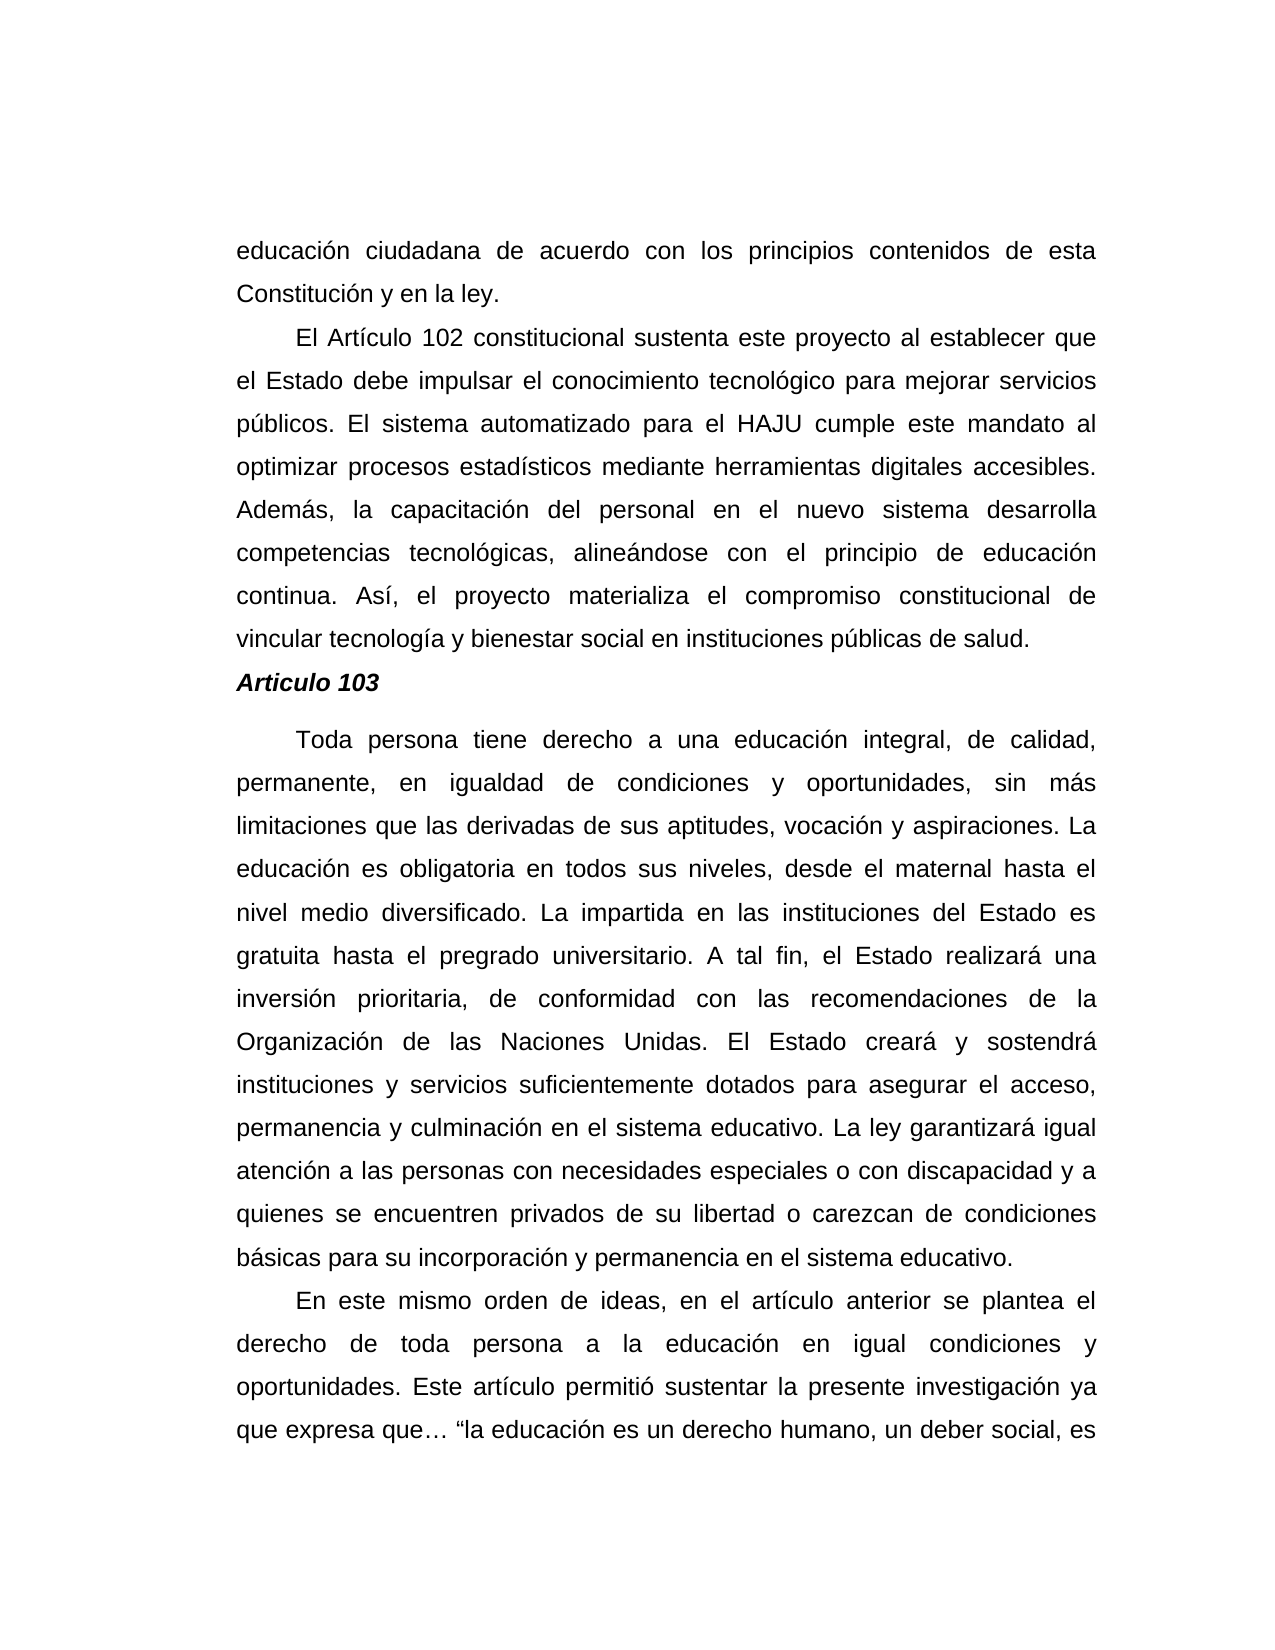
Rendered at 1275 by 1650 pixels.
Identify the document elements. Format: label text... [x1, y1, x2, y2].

text El Artículo 102 constitucional sustenta este proyecto al establecer que el Estado debe impulsar el conocimiento tecnológico para mejorar servicios públicos. El sistema automatizado para el HAJU cumple este mandato al optimizar procesos estadísticos mediante herramientas digitales accesibles. Además, la capacitación del personal en el nuevo sistema desarrolla competencias tecnológicas, alineándose con el principio de educación continua. Así, el proyecto materializa el compromiso constitucional de vincular tecnología y bienestar social en instituciones públicas de salud. [236, 322, 1098, 653]
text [236, 1286, 1098, 1444]
subtitle Articulo 103 [236, 667, 1098, 696]
text Toda persona tiene derecho a una educación integral, de calidad, permanente, en igualdad de condiciones y oportunidades, sin más limitaciones que las derivadas de sus aptitudes, vocación y aspiraciones. La educación es obligatoria en todos sus niveles, desde el maternal hasta el nivel medio diversificado. La impartida en las instituciones del Estado es gratuita hasta el pregrado universitario. A tal fin, el Estado realizará una inversión prioritaria, de conformidad con las recomendaciones de la Organización de las Naciones Unidas. El Estado creará y sostendrá instituciones y servicios suficientemente dotados para asegurar el acceso, permanencia y culminación en el sistema educativo. La ley garantizará igual atención a las personas con necesidades especiales o con discapacidad y a quienes se encuentren privados de su libertad o carezcan de condiciones básicas para su incorporación y permanencia en el sistema educativo. [236, 725, 1098, 1271]
